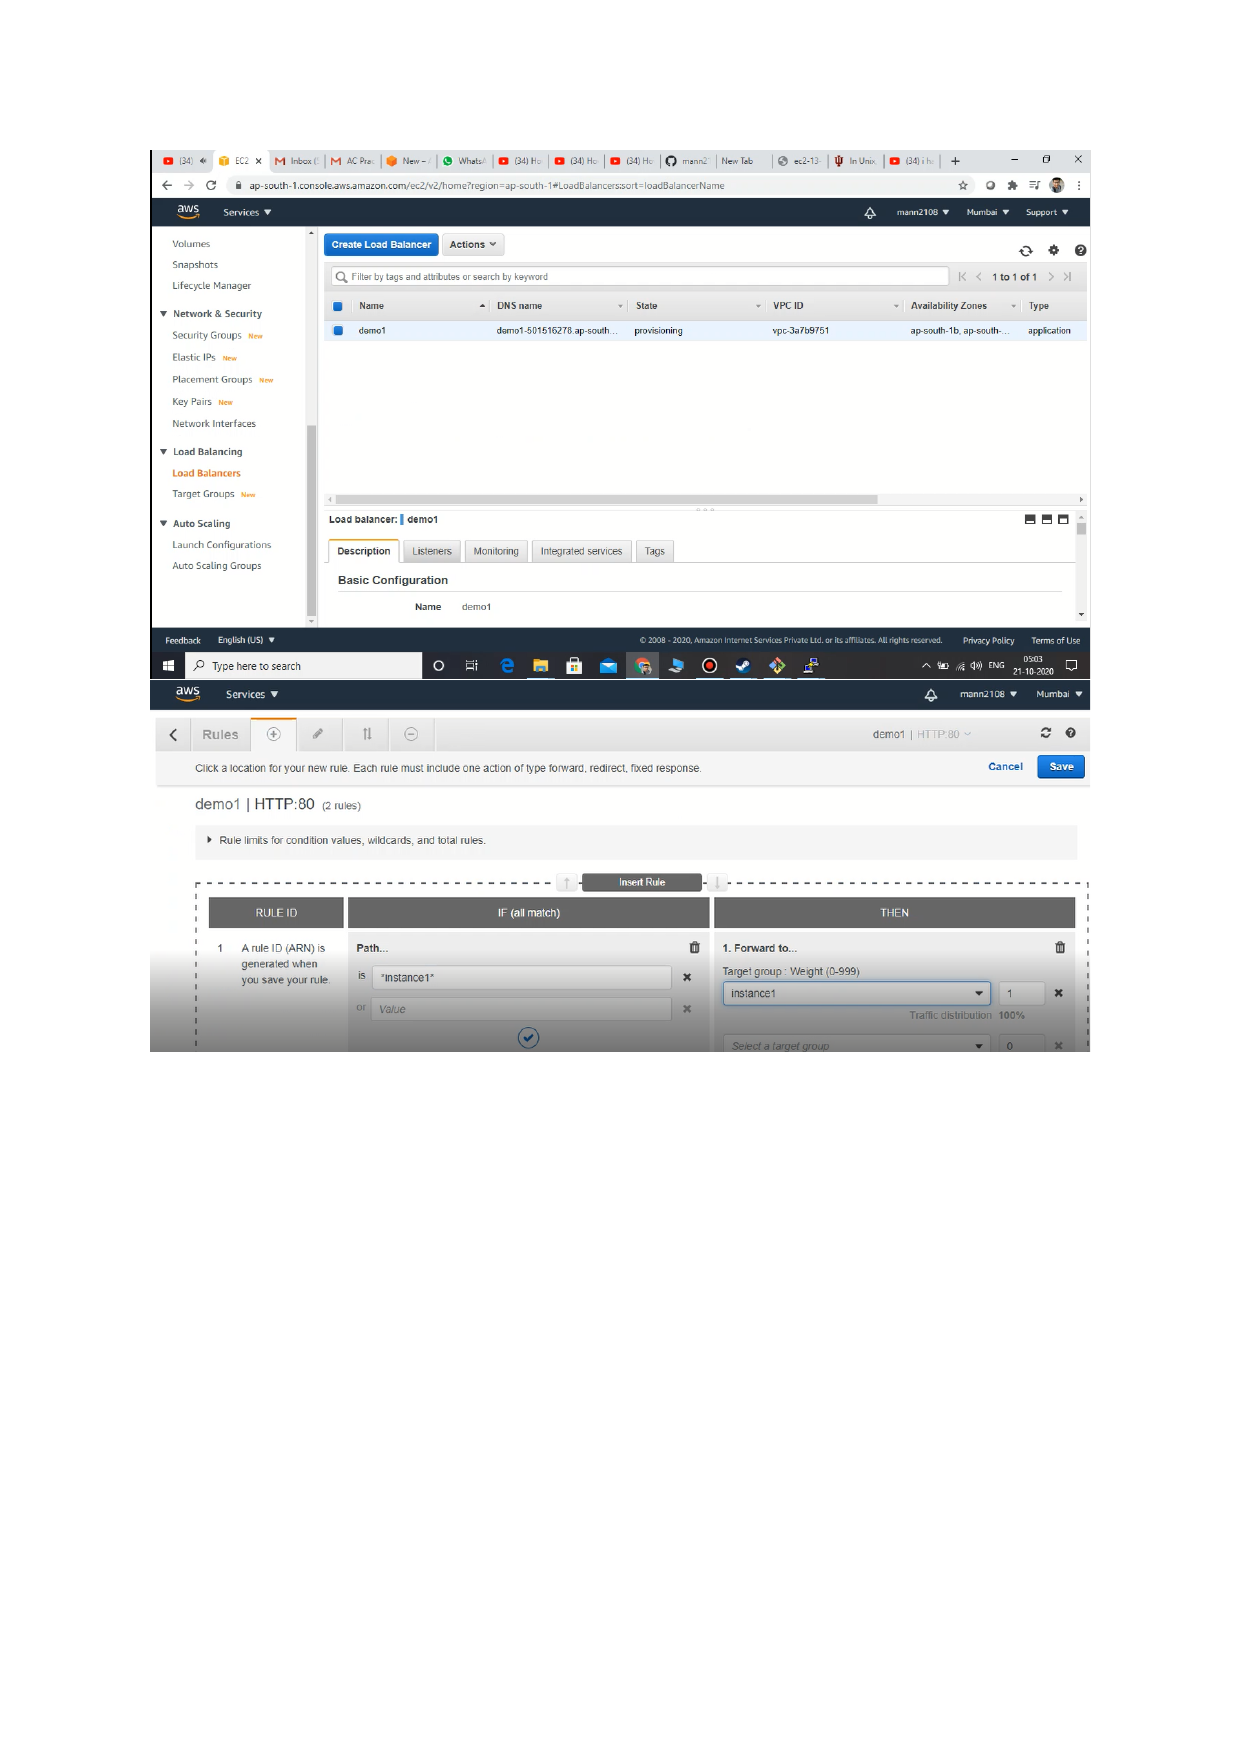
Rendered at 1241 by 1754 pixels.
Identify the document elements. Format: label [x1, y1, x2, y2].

picture [150, 150, 1091, 679]
picture [150, 680, 1091, 1052]
